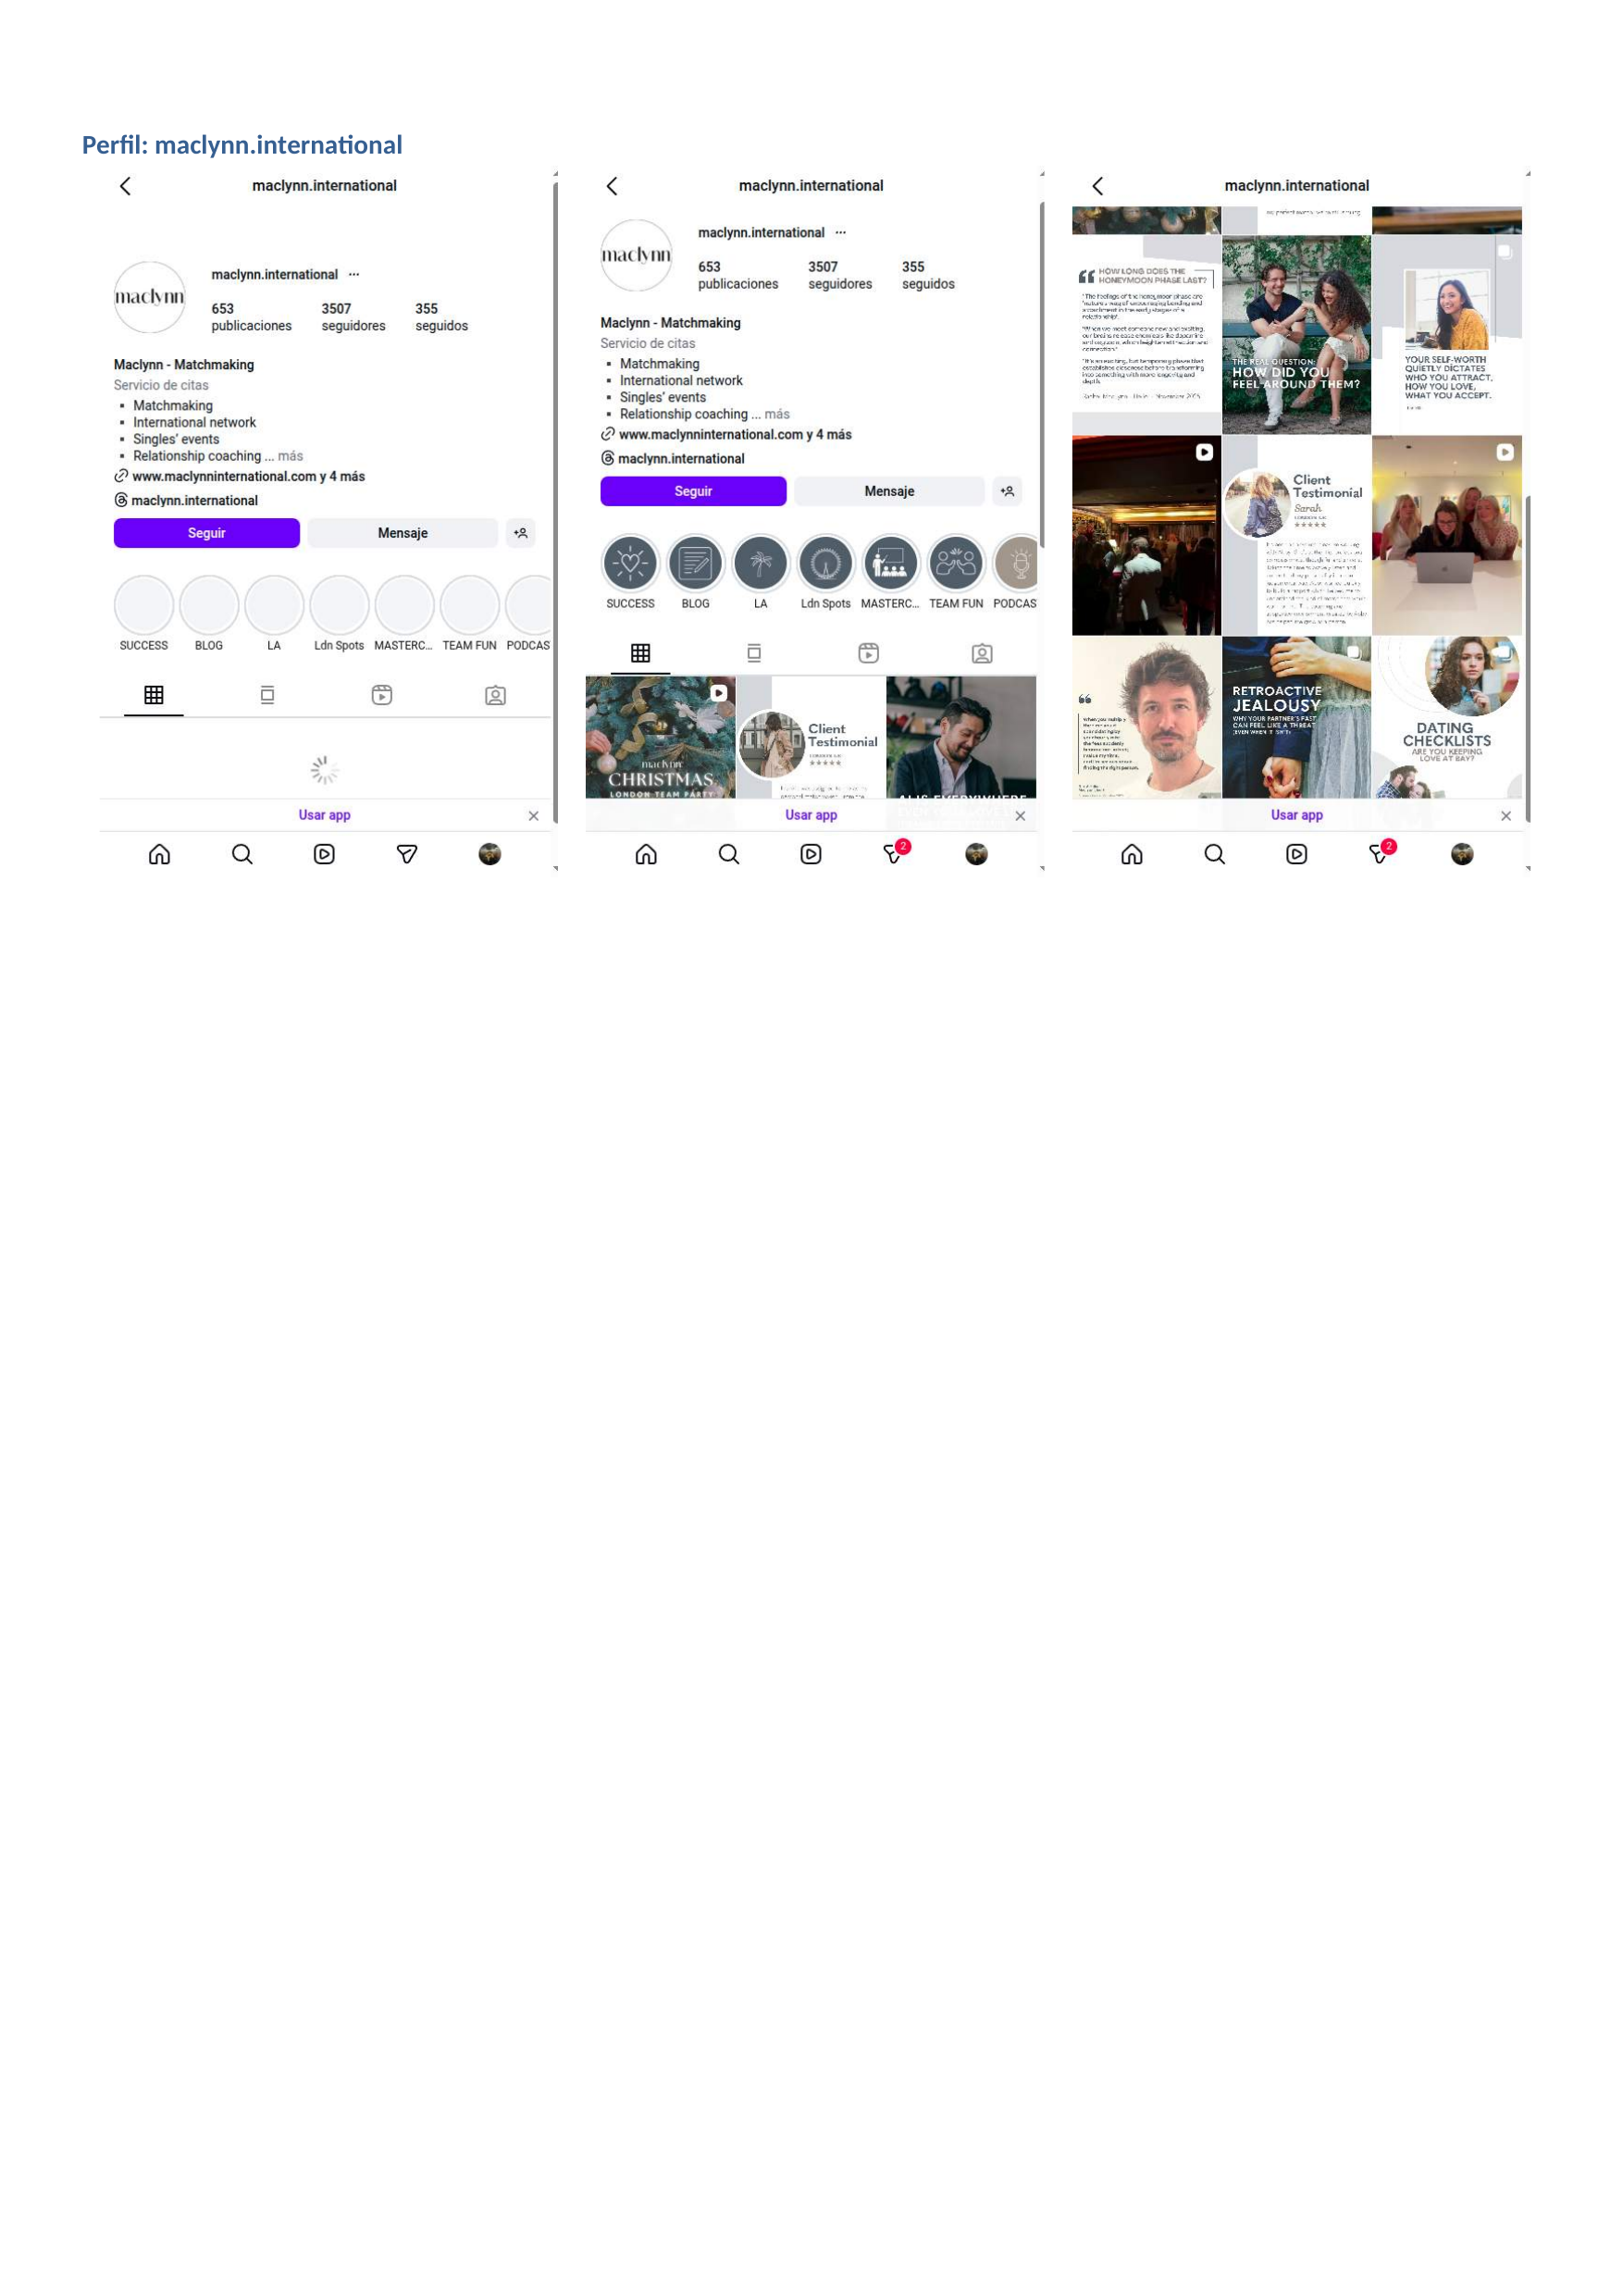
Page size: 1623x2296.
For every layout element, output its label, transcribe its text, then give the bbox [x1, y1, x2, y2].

picture [1072, 166, 1531, 877]
picture [99, 166, 558, 877]
table_header [71, 167, 558, 900]
table_header [558, 167, 1044, 900]
subtitle Perfil: maclynn.international [81, 128, 1541, 161]
table_header [1045, 167, 1530, 900]
picture [586, 166, 1045, 877]
